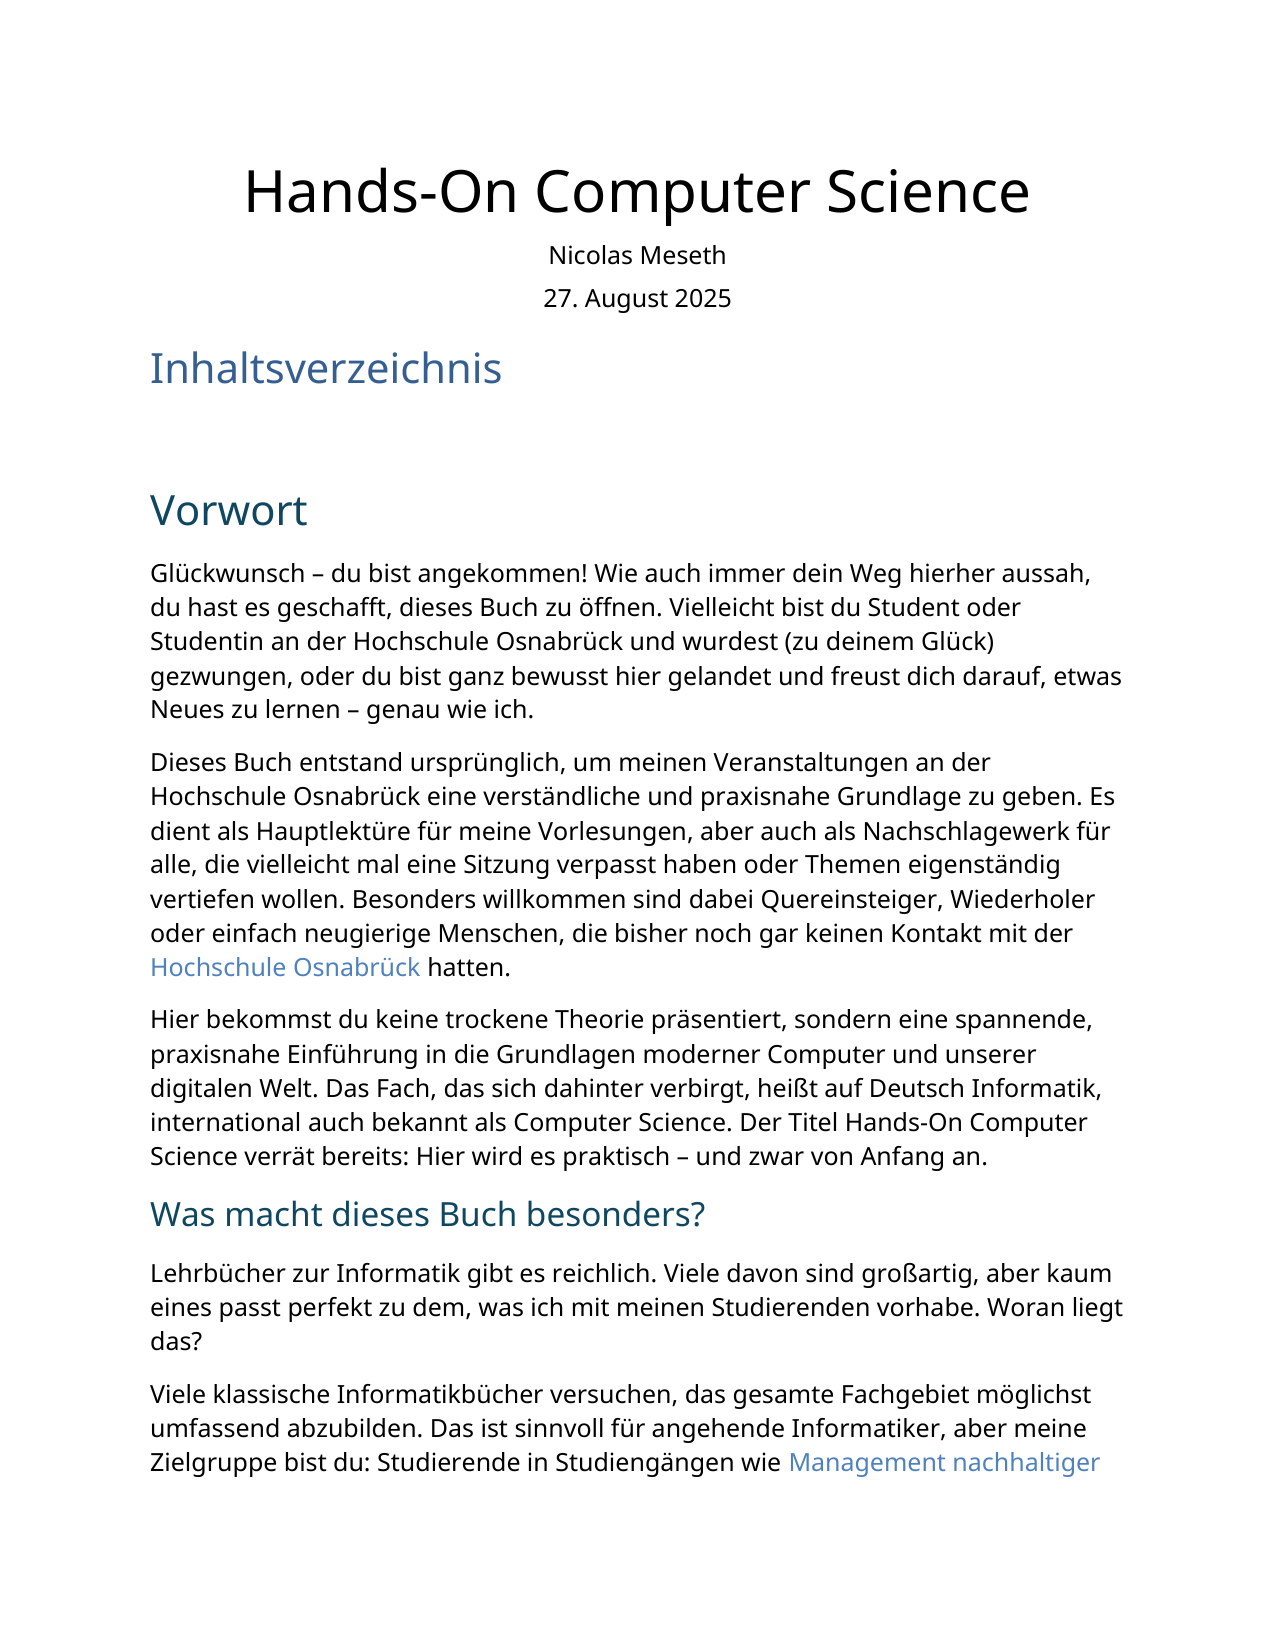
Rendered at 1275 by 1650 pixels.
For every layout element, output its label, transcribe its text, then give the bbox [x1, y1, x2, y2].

text Lehrbücher zur Informatik gibt es reichlich. Viele davon sind großartig, aber kaum eines passt perfekt zu dem, was ich mit meinen Studierenden vorhabe. Woran liegt das? [150, 1255, 1125, 1358]
title Hands-On Computer Science [150, 150, 1125, 229]
text Dieses Buch entstand ursprünglich, um meinen Veranstaltungen an der Hochschule Osnabrück eine verständliche und praxisnahe Grundlage zu geben. Es dient als Hauptlektüre für meine Vorlesungen, aber auch als Nachschlagewerk für alle, die vielleicht mal eine Sitzung verpasst haben oder Themen eigenständig vertiefen wollen. Besonders willkommen sind dabei Quereinsteiger, Wiederholer oder einfach neugierige Menschen, die bisher noch gar keinen Kontakt mit der Hochschule Osnabrück hatten. [150, 745, 1125, 983]
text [150, 1376, 1125, 1478]
text 27. August 2025 [150, 280, 1125, 314]
subtitle Was macht dieses Buch besonders? [150, 1191, 1125, 1237]
text Glückwunsch – du bist angekommen! Wie auch immer dein Weg hierher aussah, du hast es geschafft, dieses Buch zu öffnen. Vielleicht bist du Student oder Studentin an der Hochschule Osnabrück und wurdest (zu deinem Glück) gezwungen, oder du bist ganz bewusst hier gelandet und freust dich darauf, etwas Neues zu lernen – genau wie ich. [150, 556, 1125, 726]
text Hier bekommst du keine trockene Theorie präsentiert, sondern eine spannende, praxisnahe Einführung in die Grundlagen moderner Computer und unserer digitalen Welt. Das Fach, das sich dahinter verbirgt, heißt auf Deutsch Informatik, international auch bekannt als Computer Science. Der Titel Hands-On Computer Science verrät bereits: Hier wird es praktisch – und zwar von Anfang an. [150, 1002, 1125, 1172]
text Nicolas Meseth [150, 238, 1125, 272]
subtitle Vorwort [150, 480, 1125, 537]
